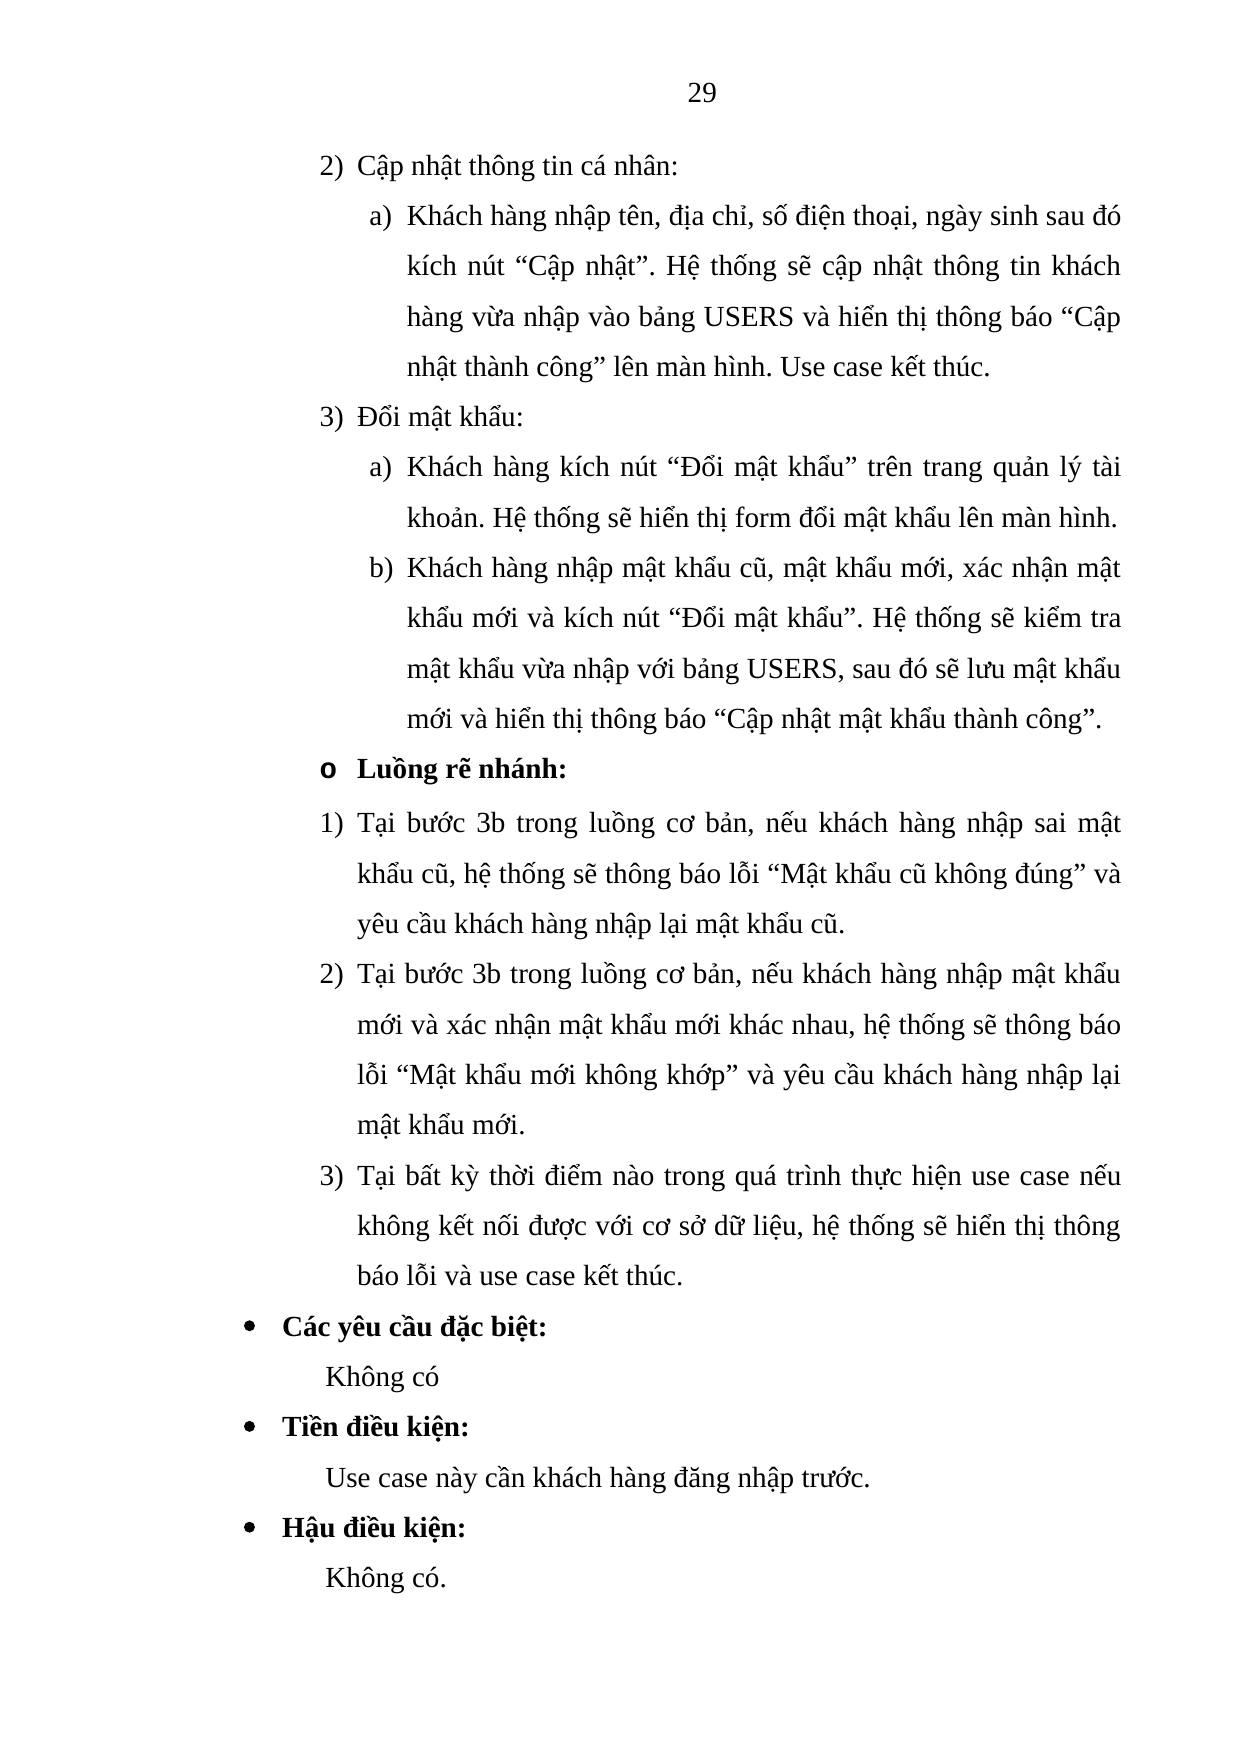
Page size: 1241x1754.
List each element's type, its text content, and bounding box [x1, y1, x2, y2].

list Khách hàng nhập tên, địa chỉ, số điện thoại, ngày sinh sau đó kích nút “Cập nhật”. Hệ thống sẽ cập nhật thông tin khách hàng vừa nhập vào bảng USERS và hiển thị thông báo “Cập nhật thành công” lên màn hình. Use case kết thúc. [369, 198, 1122, 382]
list Tại bước 3b trong luồng cơ bản, nếu khách hàng nhập mật khẩu mới và xác nhận mật khẩu mới khác nhau, hệ thống sẽ thông báo lỗi “Mật khẩu mới không khớp” và yêu cầu khách hàng nhập lại mật khẩu mới. [319, 956, 1122, 1141]
list Cập nhật thông tin cá nhân: [319, 148, 1122, 181]
text Use case này cần khách hàng đăng nhập trước. [325, 1460, 1122, 1493]
list Hậu điều kiện: [244, 1510, 1122, 1544]
text Không có [325, 1359, 1122, 1393]
list Đổi mật khẩu: [319, 399, 1122, 433]
text Không có. [325, 1561, 1122, 1594]
list Khách hàng kích nút “Đổi mật khẩu” trên trang quản lý tài khoản. Hệ thống sẽ hiển thị form đổi mật khẩu lên màn hình. [369, 449, 1122, 533]
list Tại bước 3b trong luồng cơ bản, nếu khách hàng nhập sai mật khẩu cũ, hệ thống sẽ thông báo lỗi “Mật khẩu cũ không đúng” và yêu cầu khách hàng nhập lại mật khẩu cũ. [319, 806, 1122, 940]
list Các yêu cầu đặc biệt: [244, 1309, 1122, 1342]
list Khách hàng nhập mật khẩu cũ, mật khẩu mới, xác nhận mật khẩu mới và kích nút “Đổi mật khẩu”. Hệ thống sẽ kiểm tra mật khẩu vừa nhập với bảng USERS, sau đó sẽ lưu mật khẩu mới và hiển thị thông báo “Cập nhật mật khẩu thành công”. [369, 550, 1122, 735]
list Luồng rẽ nhánh: [319, 751, 1122, 787]
list Tiền điều kiện: [244, 1409, 1122, 1443]
list Tại bất kỳ thời điểm nào trong quá trình thực hiện use case nếu không kết nối được với cơ sở dữ liệu, hệ thống sẽ hiển thị thông báo lỗi và use case kết thúc. [319, 1158, 1122, 1292]
